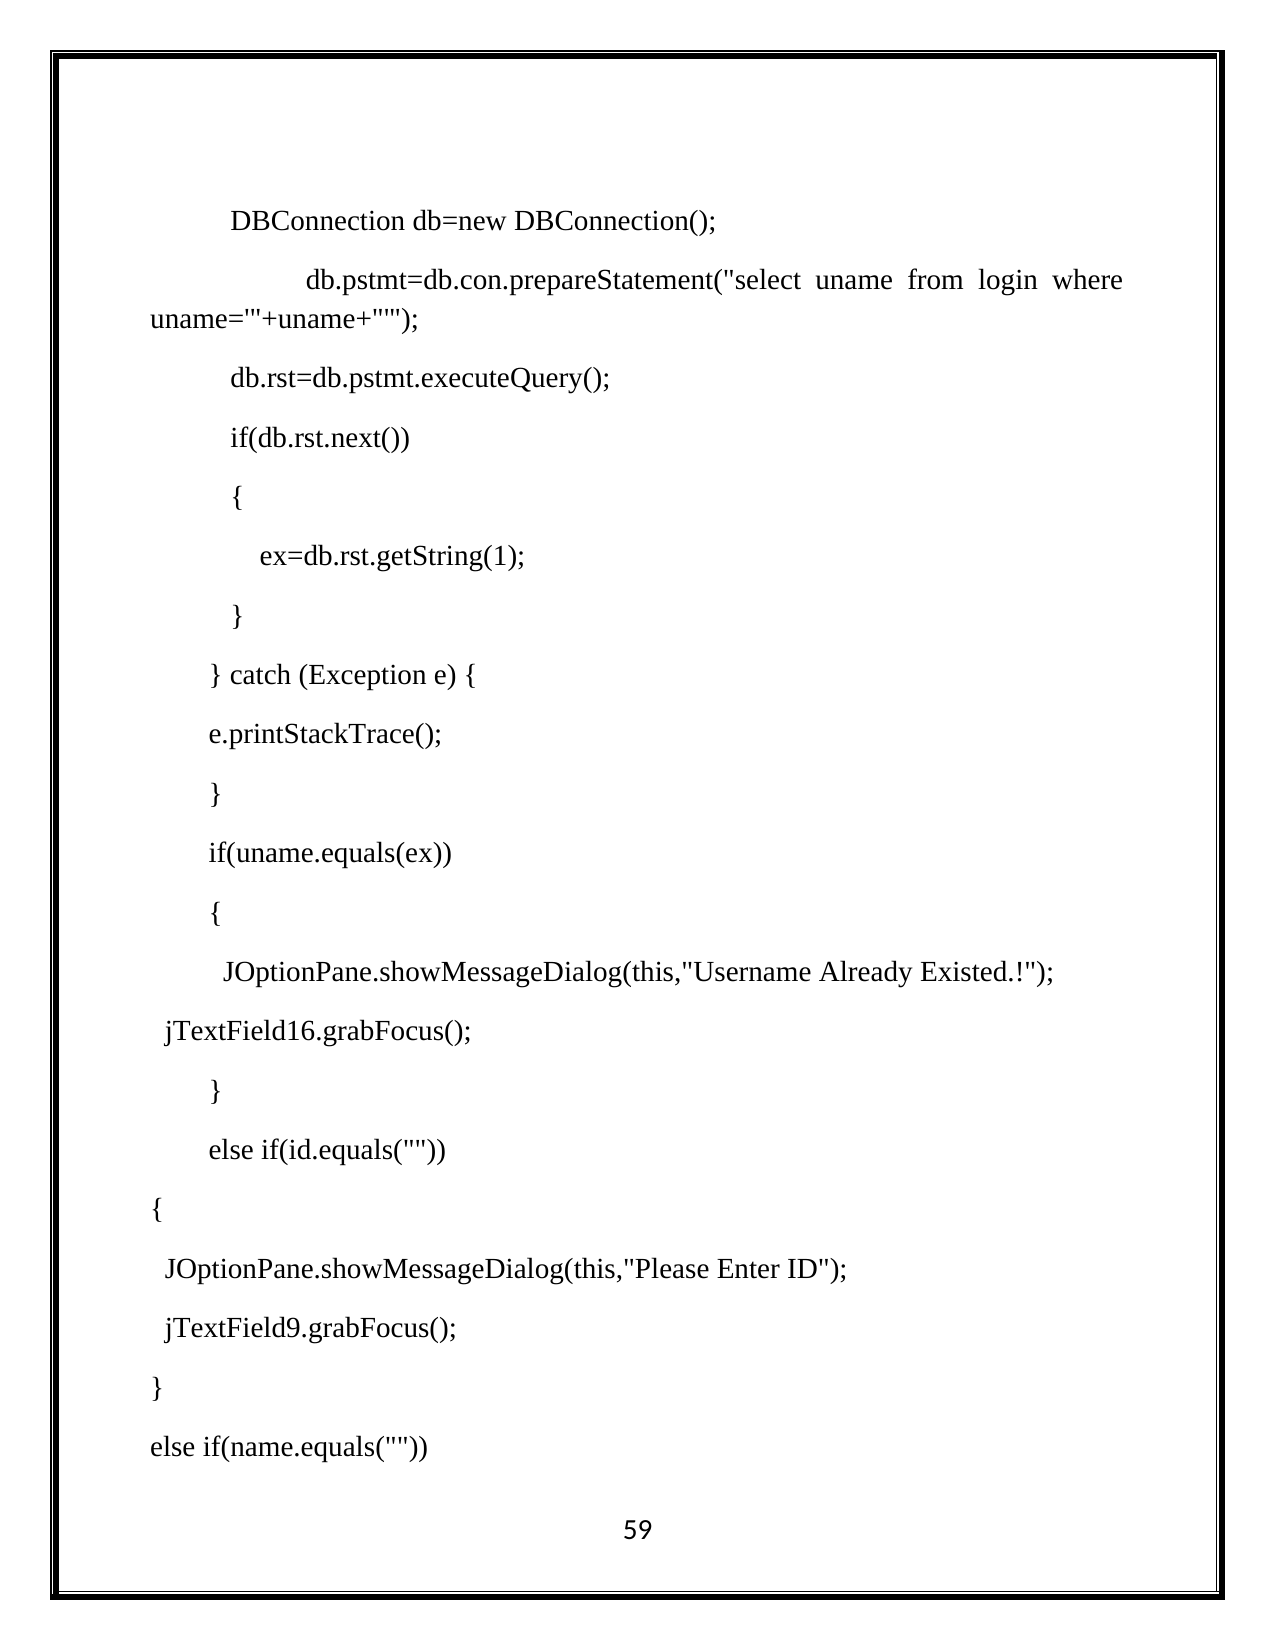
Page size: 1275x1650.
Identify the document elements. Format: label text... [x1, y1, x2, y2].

text JOptionPane.showMessageDialog(this,"Username Already Existed.!"); [150, 954, 1125, 988]
text jTextField9.grabFocus(); [150, 1310, 1125, 1344]
text jTextField16.grabFocus(); [150, 1013, 1125, 1047]
text db.rst=db.pstmt.executeQuery(); [150, 360, 1125, 394]
text { [150, 479, 1125, 513]
text } catch (Exception e) { [150, 657, 1125, 691]
text if(uname.equals(ex)) [150, 835, 1125, 869]
text db.pstmt=db.con.prepareStatement("select uname from login where uname='"+uname+"'"); [150, 262, 1125, 334]
text e.printStackTrace(); [150, 717, 1125, 750]
text } [150, 776, 1125, 809]
text } [150, 1370, 1125, 1403]
text } [150, 598, 1125, 631]
text else if(name.equals("")) [150, 1429, 1125, 1463]
text JOptionPane.showMessageDialog(this,"Please Enter ID"); [150, 1251, 1125, 1284]
text else if(id.equals("")) [150, 1132, 1125, 1166]
text ex=db.rst.getString(1); [150, 538, 1125, 572]
text } [150, 1073, 1125, 1106]
text DBConnection db=new DBConnection(); [150, 203, 1125, 237]
text { [150, 895, 1125, 928]
text { [150, 1192, 1125, 1225]
text if(db.rst.next()) [150, 420, 1125, 453]
